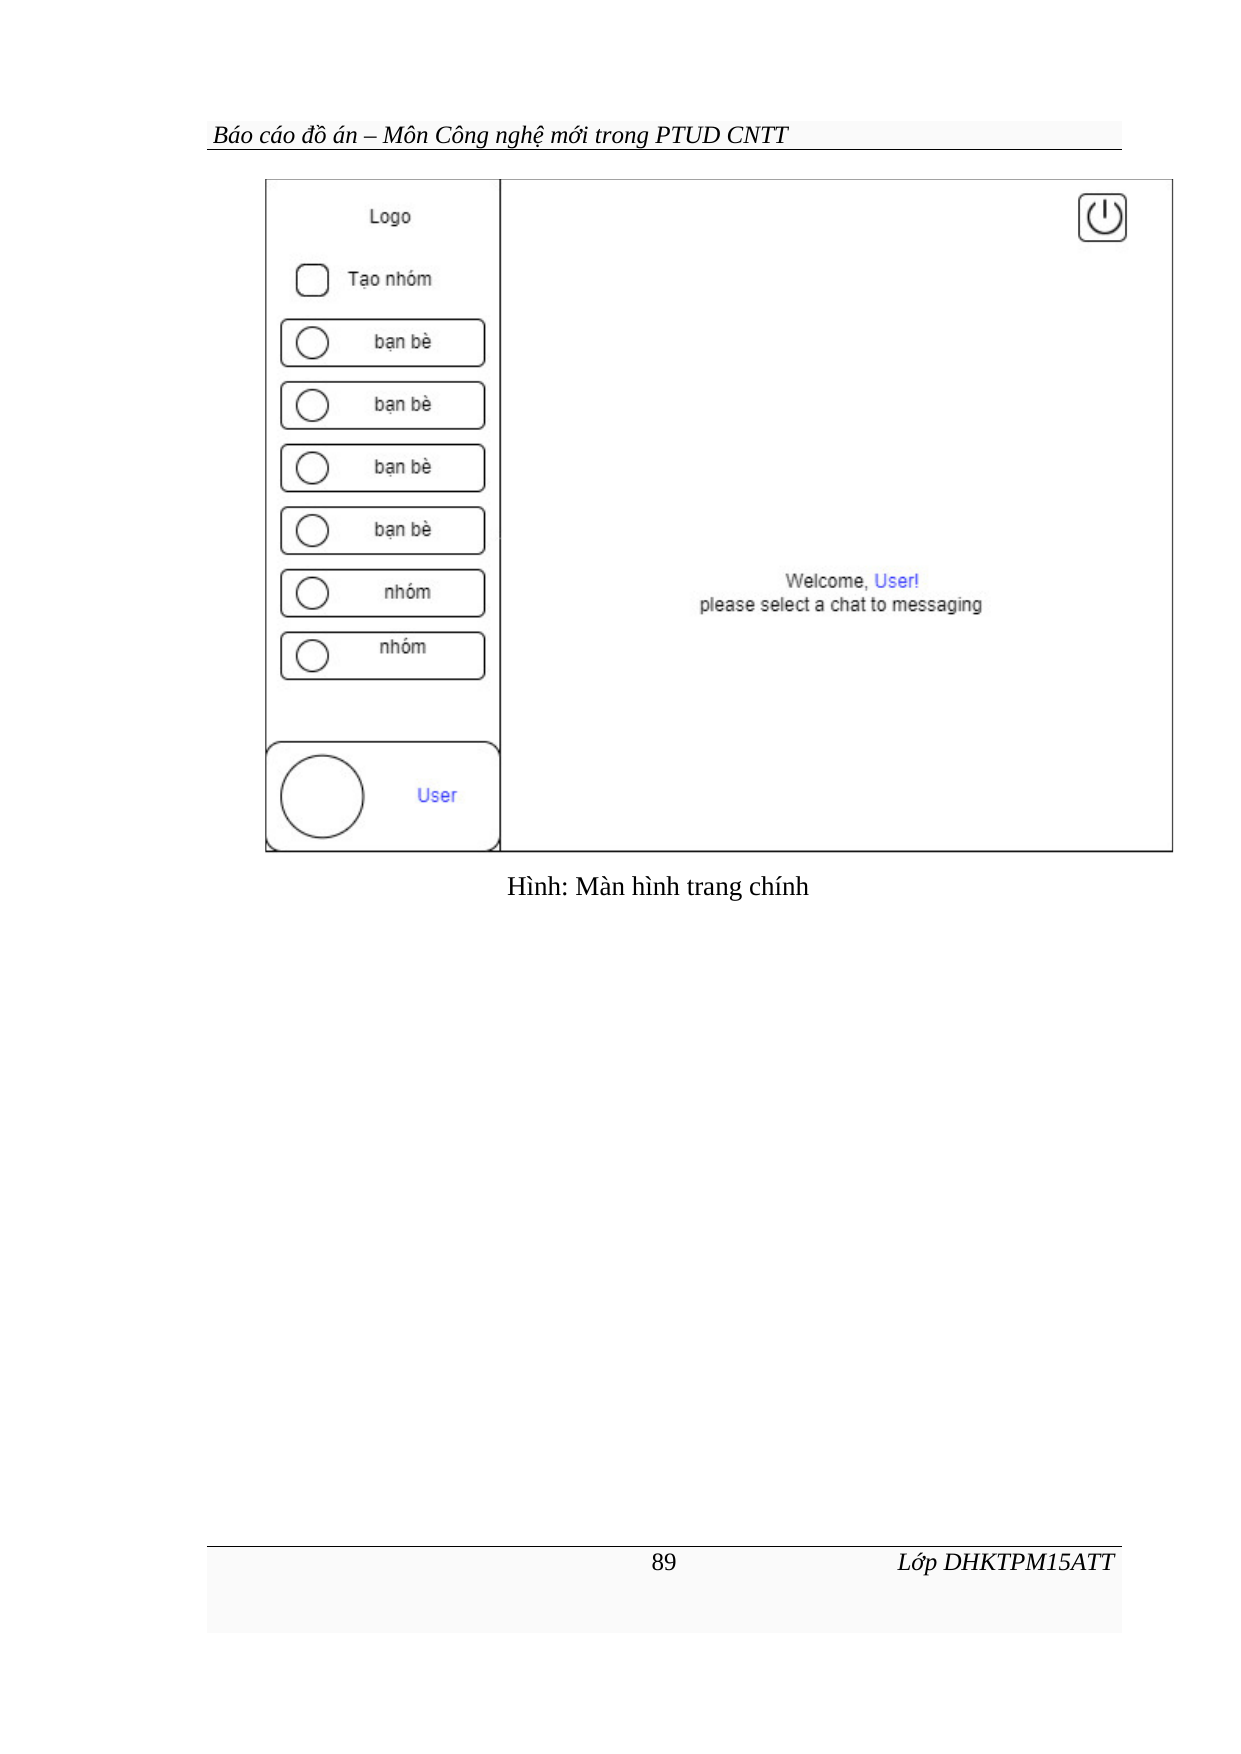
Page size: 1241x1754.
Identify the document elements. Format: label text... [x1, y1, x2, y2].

picture [265, 179, 1174, 854]
text Hình: Màn hình trang chính [207, 869, 1122, 901]
